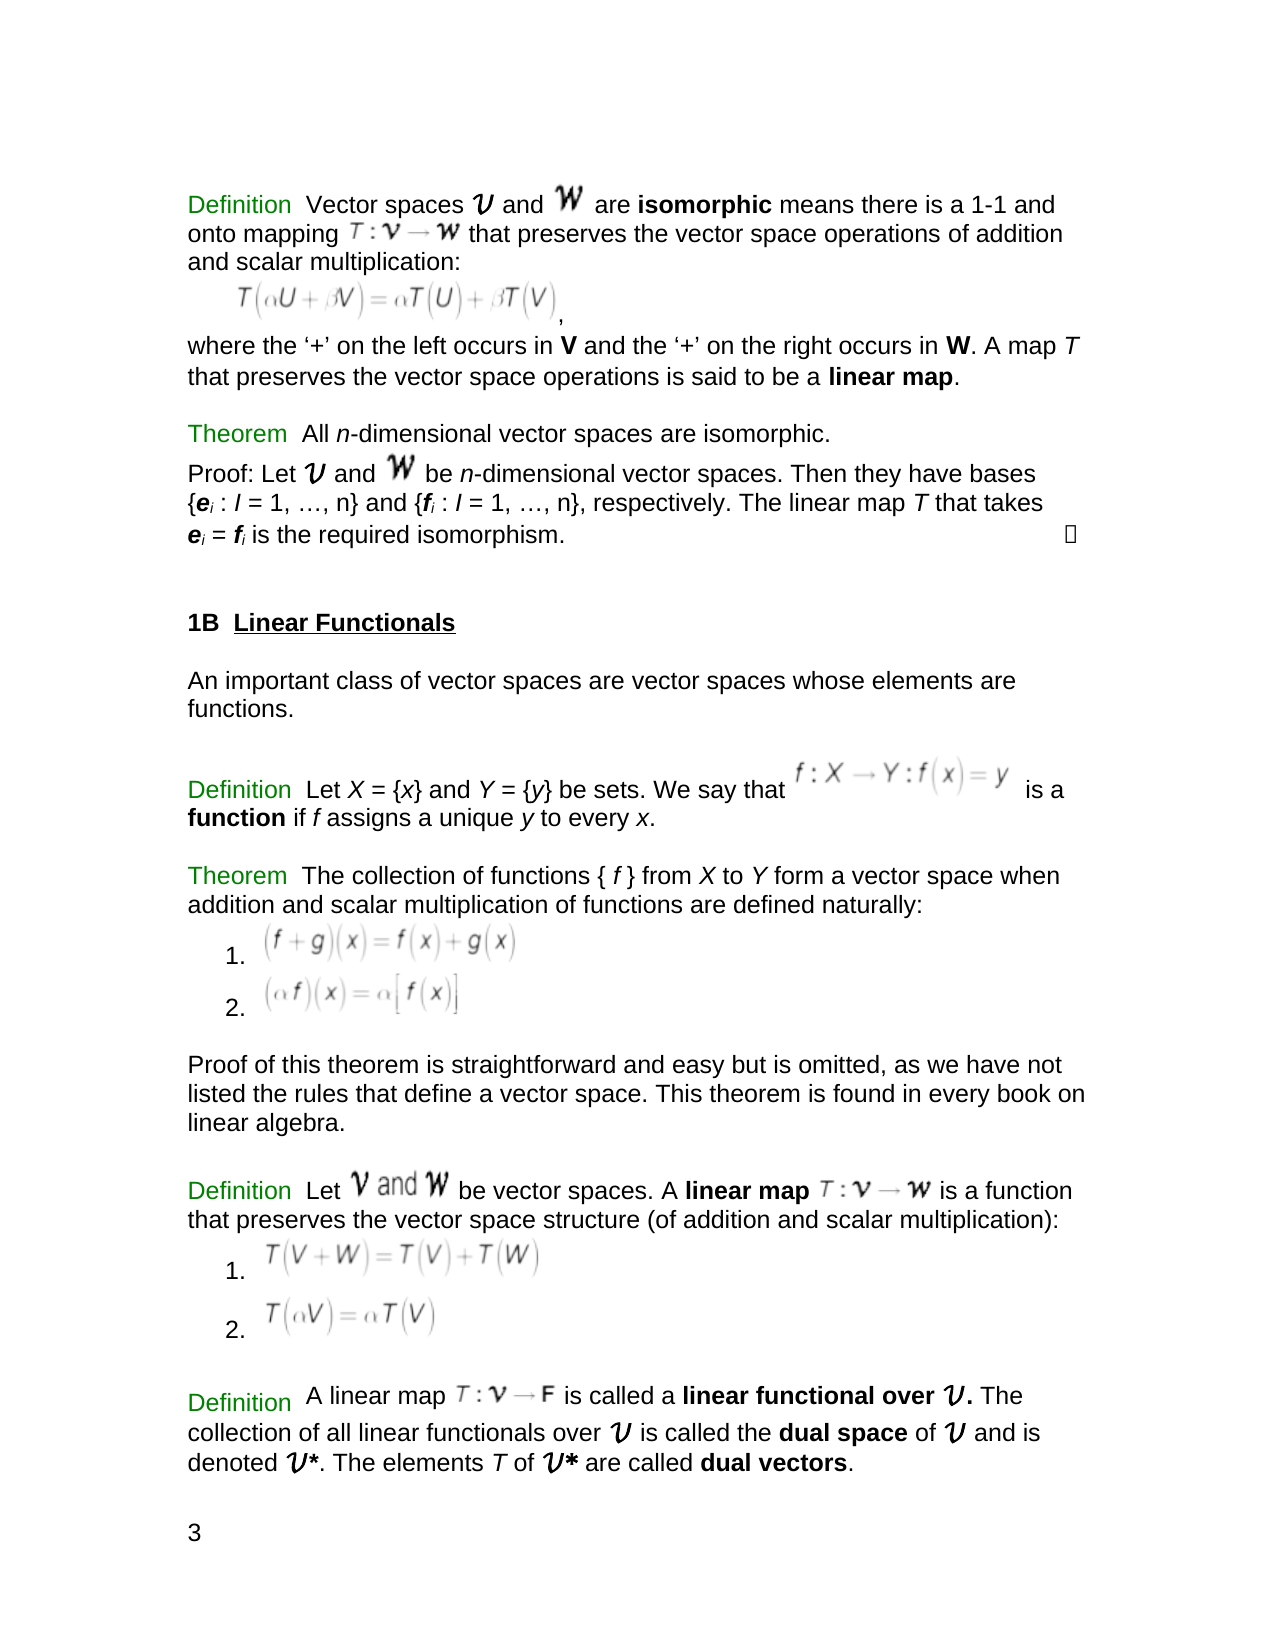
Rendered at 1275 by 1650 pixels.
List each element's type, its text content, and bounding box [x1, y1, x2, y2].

text , [187, 276, 1087, 328]
text where the ‘+’ on the left occurs in V and the ‘+’ on the right occurs in W. A map T that preserves the vector space operations is said to be a linear map. [187, 328, 1087, 390]
text An important class of vector spaces are vector spaces whose elements are functions. [187, 666, 1087, 723]
text Proof of this theorem is straightforward and easy but is omitted, as we have not listed the rules that define a vector space. This theorem is found in every book on linear algebra. [187, 1050, 1087, 1136]
text Theorem All n-dimensional vector spaces are isomorphic. [187, 419, 1087, 448]
text Theorem The collection of functions { f } from X to Y form a vector space when addition and scalar multiplication of functions are defined naturally: [187, 861, 1087, 918]
text Proof: Let 𝒱 and be n-dimensional vector spaces. Then they have bases {ei : I = 1, …, n} and {fi : I = 1, …, n}, respectively. The linear map T that takes ei = fi is the required isomorphism.  [187, 448, 1087, 551]
text Definition A linear map is called a linear functional over 𝒱. The collection of all linear functionals over 𝒱 is called the dual space of 𝒱 and is denoted 𝒱*. The elements T of 𝒱* are called dual vectors. [187, 1380, 1087, 1477]
text 1B Linear Functionals [187, 608, 1087, 637]
text Definition Let X = {x} and Y = {y} be sets. We say that is a function if f assigns a unique y to every x. [187, 752, 1087, 832]
text Definition Vector spaces 𝒱 and are isomorphic means there is a 1-1 and onto mapping that preserves the vector space operations of addition and scalar multiplication: [187, 179, 1087, 276]
text Definition Let be vector spaces. A linear map is a function that preserves the vector space structure (of addition and scalar multiplication): [187, 1165, 1087, 1234]
